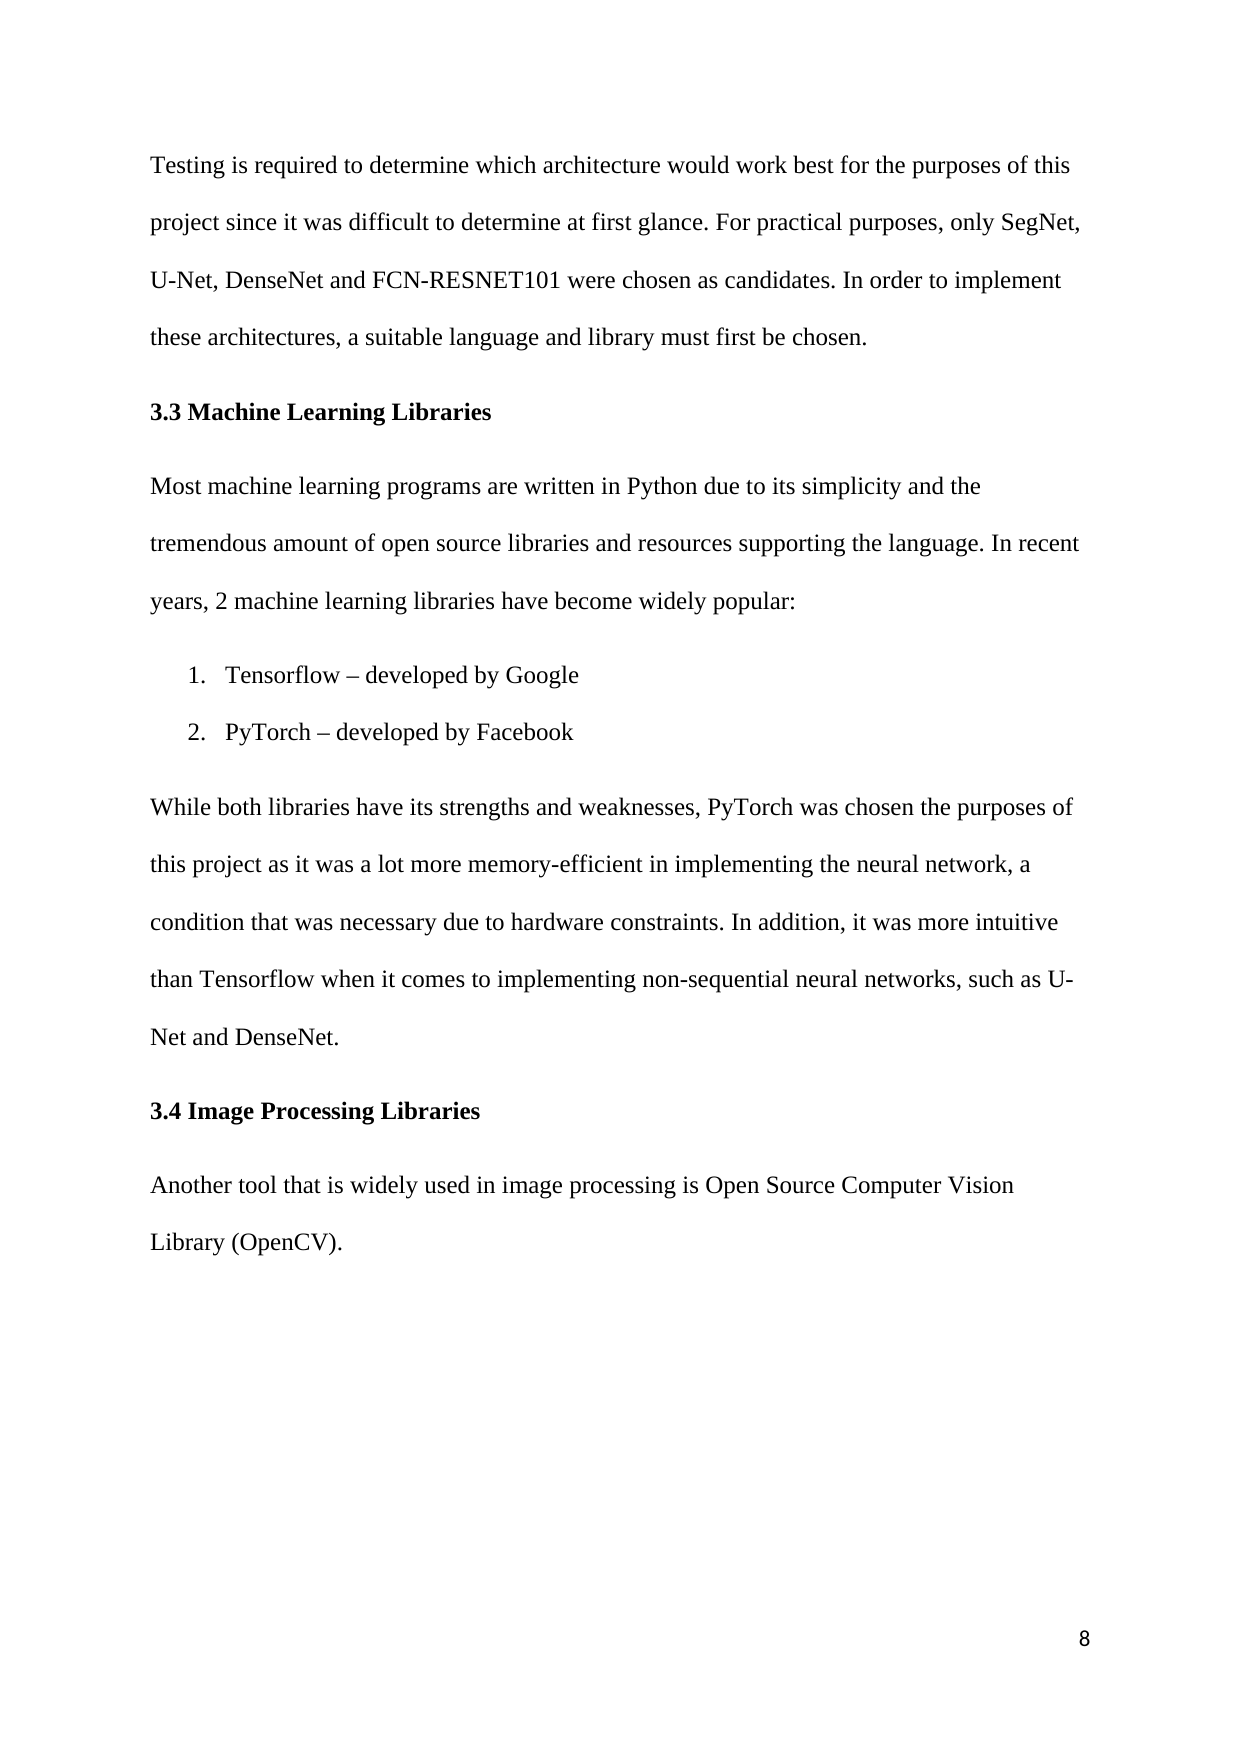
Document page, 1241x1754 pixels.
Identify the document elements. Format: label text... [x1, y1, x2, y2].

text While both libraries have its strengths and weaknesses, PyTorch was chosen the purposes of this project as it was a lot more memory-efficient in implementing the neural network, a condition that was necessary due to hardware constraints. In addition, it was more intuitive than Tensorflow when it comes to implementing non-sequential neural networks, such as U-Net and DenseNet. [150, 792, 1090, 1050]
text 3.4 Image Processing Libraries [150, 1096, 1090, 1124]
text 3.3 Machine Learning Libraries [150, 397, 1090, 425]
text Another tool that is widely used in image processing is Open Source Computer Vision Library (OpenCV). [150, 1170, 1090, 1256]
list PyTorch – developed by Facebook [187, 717, 1090, 746]
text Most machine learning programs are written in Python due to its simplicity and the tremendous amount of open source libraries and resources supporting the language. In recent years, 2 machine learning libraries have become widely popular: [150, 471, 1090, 614]
text Testing is required to determine which architecture would work best for the purposes of this project since it was difficult to determine at first glance. For practical purposes, only SegNet, U-Net, DenseNet and FCN-RESNET101 were chosen as candidates. In order to implement these architectures, a suitable language and library must first be chosen. [150, 150, 1090, 351]
list Tensorflow – developed by Google [187, 660, 1090, 689]
